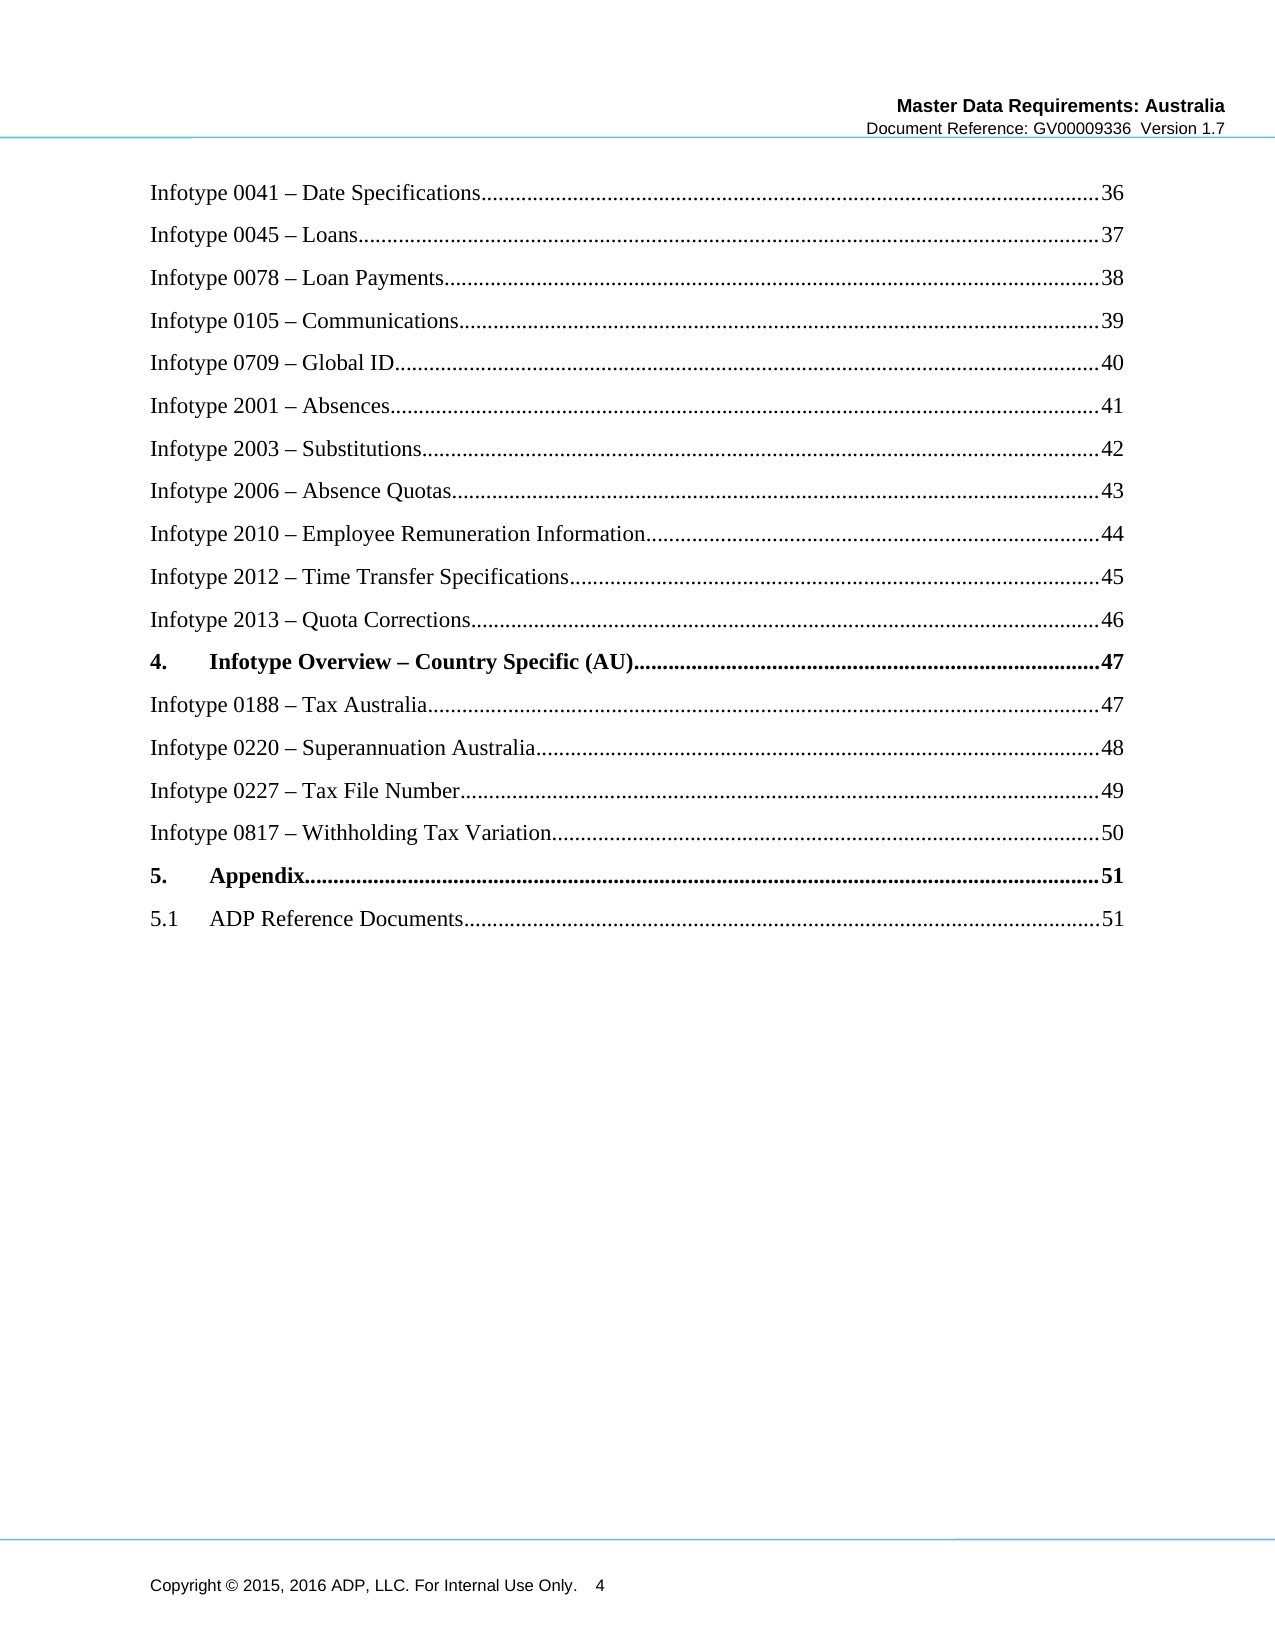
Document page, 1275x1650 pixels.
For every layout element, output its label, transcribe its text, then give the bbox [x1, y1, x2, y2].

text Infotype 0041 – Date Specifications 36 [150, 178, 1125, 205]
text Infotype 0220 – Superannuation Australia 48 [150, 734, 1125, 760]
text 5. Appendix 51 [150, 862, 1125, 888]
text Infotype 2006 – Absence Quotas 43 [150, 477, 1125, 504]
text Infotype 0105 – Communications 39 [150, 307, 1125, 333]
text Infotype 0817 – Withholding Tax Variation 50 [150, 819, 1125, 846]
text Infotype 2003 – Substitutions 42 [150, 435, 1125, 461]
text 5.1 ADP Reference Documents 51 [150, 905, 1125, 932]
text Infotype 2013 – Quota Corrections 46 [150, 606, 1125, 632]
text Infotype 0045 – Loans 37 [150, 221, 1125, 248]
text Infotype 2010 – Employee Remuneration Information 44 [150, 520, 1125, 547]
text Infotype 0227 – Tax File Number 49 [150, 777, 1125, 803]
text 4. Infotype Overview – Country Specific (AU) 47 [150, 648, 1125, 675]
text Infotype 0709 – Global ID 40 [150, 349, 1125, 376]
text Infotype 2001 – Absences 41 [150, 392, 1125, 418]
text Infotype 2012 – Time Transfer Specifications 45 [150, 563, 1125, 589]
text Infotype 0188 – Tax Australia 47 [150, 691, 1125, 718]
text Infotype 0078 – Loan Payments 38 [150, 264, 1125, 290]
